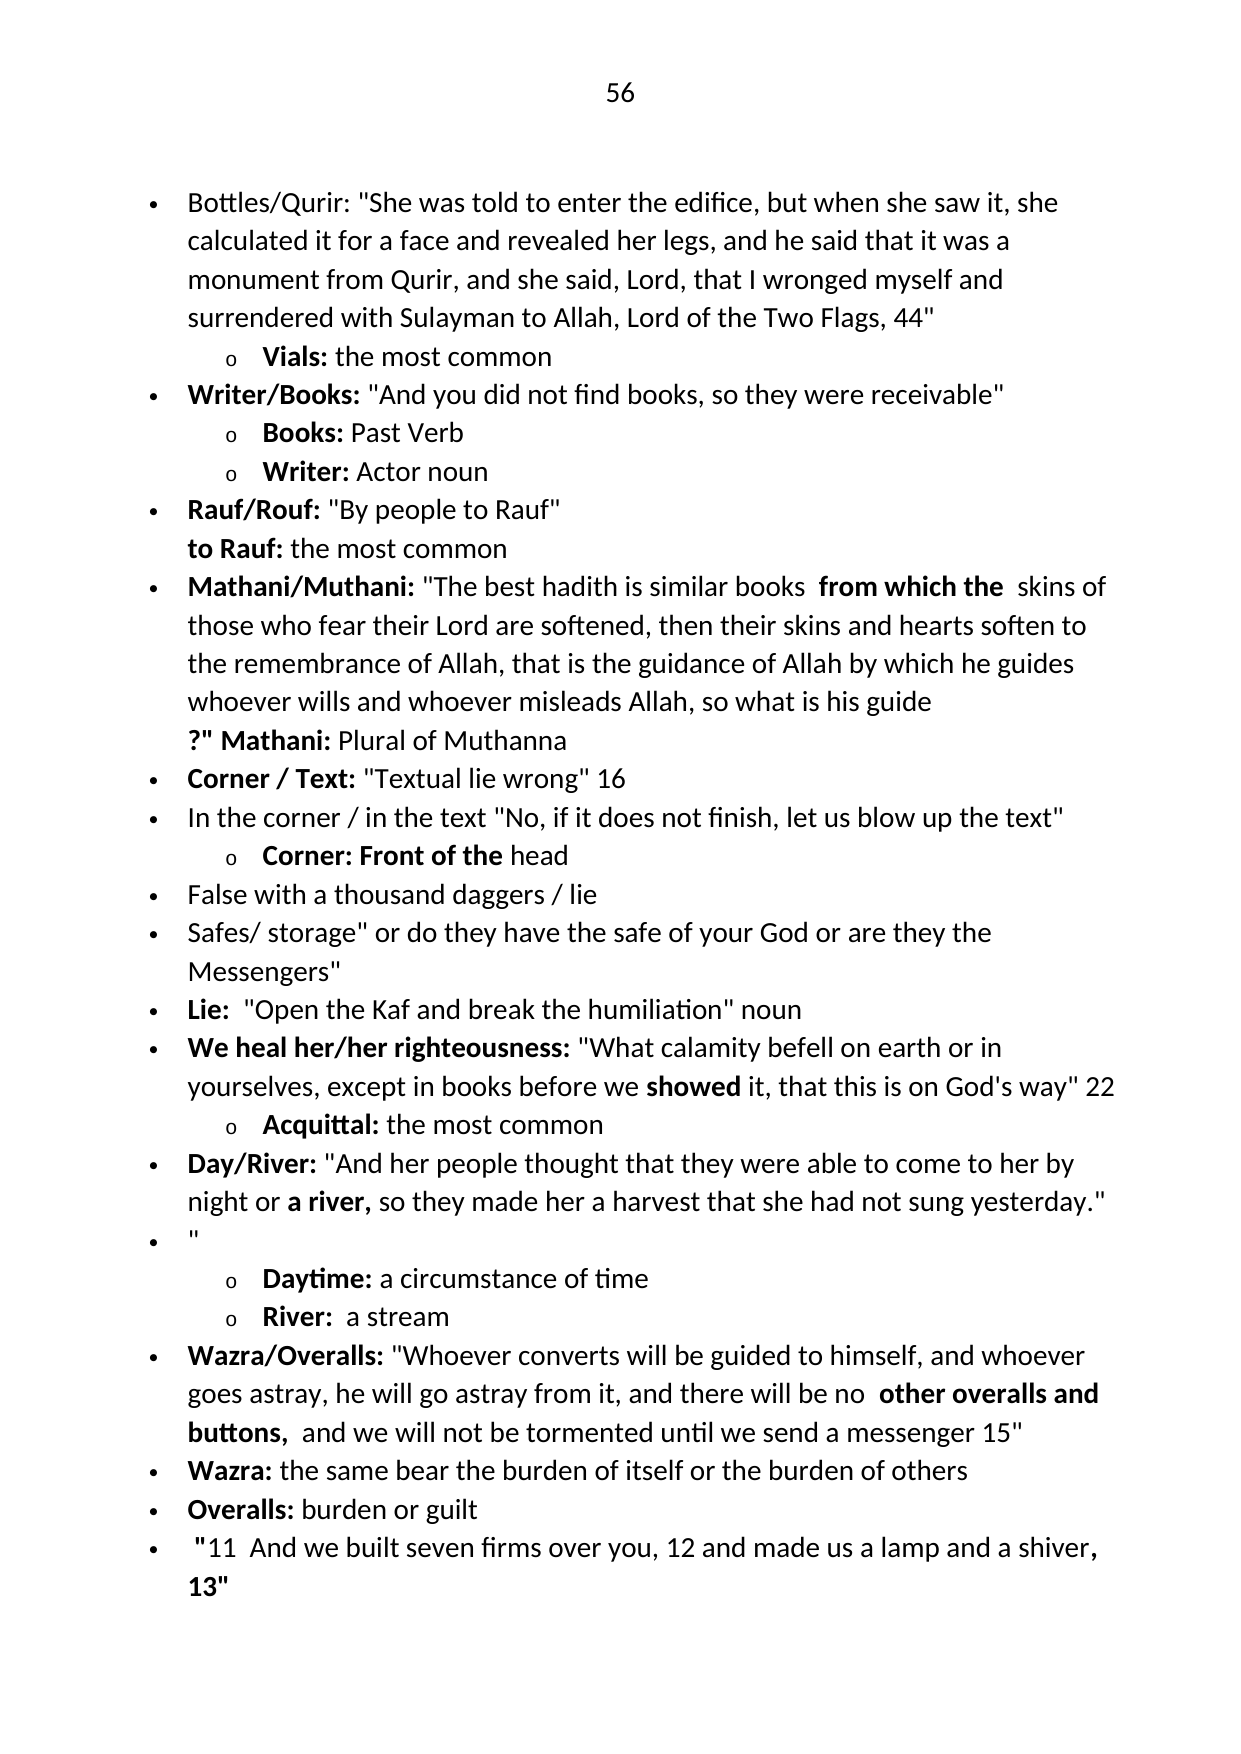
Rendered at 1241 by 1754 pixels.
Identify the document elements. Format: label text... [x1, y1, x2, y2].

list Writer/Books: "And you did not find books, so they were receivable" [150, 376, 1128, 412]
list Writer: Actor noun [225, 453, 1128, 488]
list We heal her/her righteousness: "What calamity befell on earth or in yourselves, except in books before we showed it, that this is on God's way" 22 [150, 1029, 1128, 1103]
list Vials: the most common [225, 338, 1128, 373]
list Acquittal: the most common [225, 1106, 1128, 1142]
list "11 And we built seven firms over you, 12 and made us a lamp and a shiver, 13" [150, 1529, 1128, 1603]
list Wazra: the same bear the burden of itself or the burden of others [150, 1452, 1128, 1488]
list Overalls: burden or guilt [150, 1491, 1128, 1526]
list " [150, 1222, 1128, 1257]
list Daytime: a circumstance of time [225, 1260, 1128, 1296]
list Day/River: "And her people thought that they were able to come to her by night or a river, so they made her a harvest that she had not sung yesterday." [150, 1145, 1128, 1219]
list Mathani/Muthani: "The best hadith is similar books from which the skins of those who fear their Lord are softened, then their skins and hearts soften to the remembrance of Allah, that is the guidance of Allah by which he guides whoever wills and whoever misleads Allah, so what is his guide ?" Mathani: Plural of Muthanna [150, 568, 1128, 758]
list Safes/ storage" or do they have the safe of your God or are they the Messengers" [150, 914, 1128, 988]
list In the corner / in the text "No, if it does not finish, let us blow up the text" [150, 799, 1128, 834]
list Corner / Text: "Textual lie wrong" 16 [150, 760, 1128, 796]
list Rauf/Rouf: "By people to Rauf" to Rauf: the most common [150, 491, 1128, 565]
list False with a thousand daggers / lie [150, 876, 1128, 911]
list River: a stream [225, 1298, 1128, 1334]
list Wazra/Overalls: "Whoever converts will be guided to himself, and whoever goes astray, he will go astray from it, and there will be no other overalls and buttons, and we will not be tormented until we send a messenger 15" [150, 1337, 1128, 1449]
list Books: Past Verb [225, 414, 1128, 450]
list Bottles/Qurir: "She was told to enter the edifice, but when she saw it, she calculated it for a face and revealed her legs, and he said that it was a monument from Qurir, and she said, Lord, that I wronged myself and surrendered with Sulayman to Allah, Lord of the Two Flags, 44" [150, 184, 1128, 335]
list Corner: Front of the head [225, 837, 1128, 873]
list Lie: "Open the Kaf and break the humiliation" noun [150, 991, 1128, 1027]
